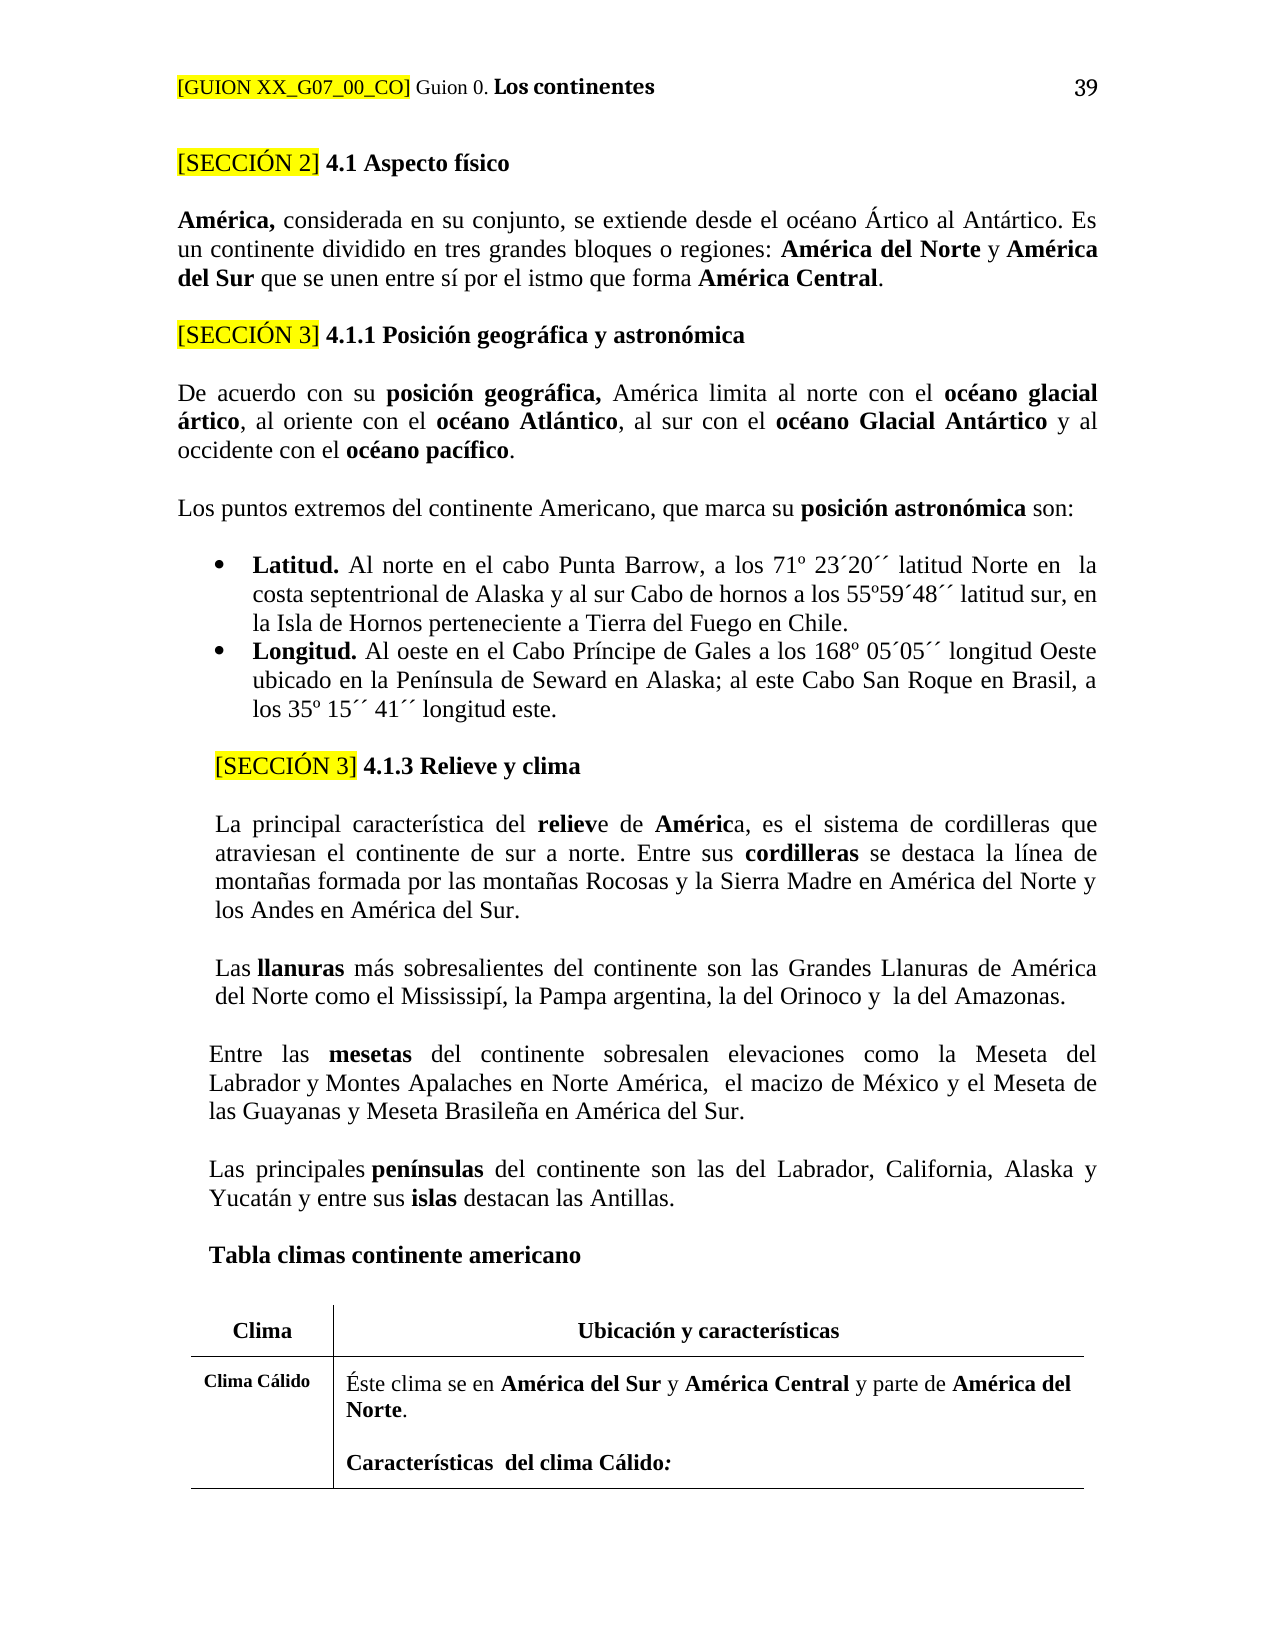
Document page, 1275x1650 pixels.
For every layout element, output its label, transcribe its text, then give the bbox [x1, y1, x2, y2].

text Entre las mesetas del continente sobresalen elevaciones como la Meseta del Labrador y Montes Apalaches en Norte América, el macizo de México y el Meseta de las Guayanas y Meseta Brasileña en América del Sur. [208, 1039, 1098, 1125]
list Longitud. Al oeste en el Cabo Príncipe de Gales a los 168º 05´05´´ longitud Oeste ubicado en la Península de Seward en Alaska; al este Cabo San Roque en Brasil, a los 35º 15´´ 41´´ longitud este. [215, 636, 1098, 723]
table_header Ubicación y características [334, 1305, 1084, 1356]
text De acuerdo con su posición geográfica, América limita al norte con el océano glacial ártico, al oriente con el océano Atlántico, al sur con el océano Glacial Antártico y al occidente con el océano pacífico. [177, 378, 1098, 464]
text [SECCIÓN 2] 4.1 Aspecto físico [319, 148, 1098, 176]
text América, considerada en su conjunto, se extiende desde el océano Ártico al Antártico. Es un continente dividido en tres grandes bloques o regiones: América del Norte y América del Sur que se unen entre sí por el istmo que forma América Central. [177, 205, 1098, 291]
text [SECCIÓN 3] 4.1.3 Relieve y clima [357, 751, 1098, 780]
text La principal característica del relieve de América, es el sistema de cordilleras que atraviesan el continente de sur a norte. Entre sus cordilleras se destaca la línea de montañas formada por las montañas Rocosas y la Sierra Madre en América del Norte y los Andes en América del Sur. [215, 809, 1098, 924]
table_cell Clima Cálido [191, 1357, 333, 1488]
text Los puntos extremos del continente Americano, que marca su posición astronómica son: [177, 493, 1098, 521]
text Las llanuras más sobresalientes del continente son las Grandes Llanuras de América del Norte como el Mississipí, la Pampa argentina, la del Orinoco y la del Amazonas. [215, 953, 1098, 1010]
text Tabla climas continente americano [208, 1240, 1098, 1269]
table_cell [334, 1357, 1084, 1488]
text Las principales penínsulas del continente son las del Labrador, California, Alaska y Yucatán y entre sus islas destacan las Antillas. [208, 1154, 1098, 1211]
list Latitud. Al norte en el cabo Punta Barrow, a los 71º 23´20´´ latitud Norte en la costa septentrional de Alaska y al sur Cabo de hornos a los 55º59´48´´ latitud sur, en la Isla de Hornos perteneciente a Tierra del Fuego en Chile. [215, 550, 1098, 636]
table_header Clima [191, 1305, 333, 1356]
text [SECCIÓN 3] 4.1.1 Posición geográfica y astronómica [319, 320, 1098, 349]
